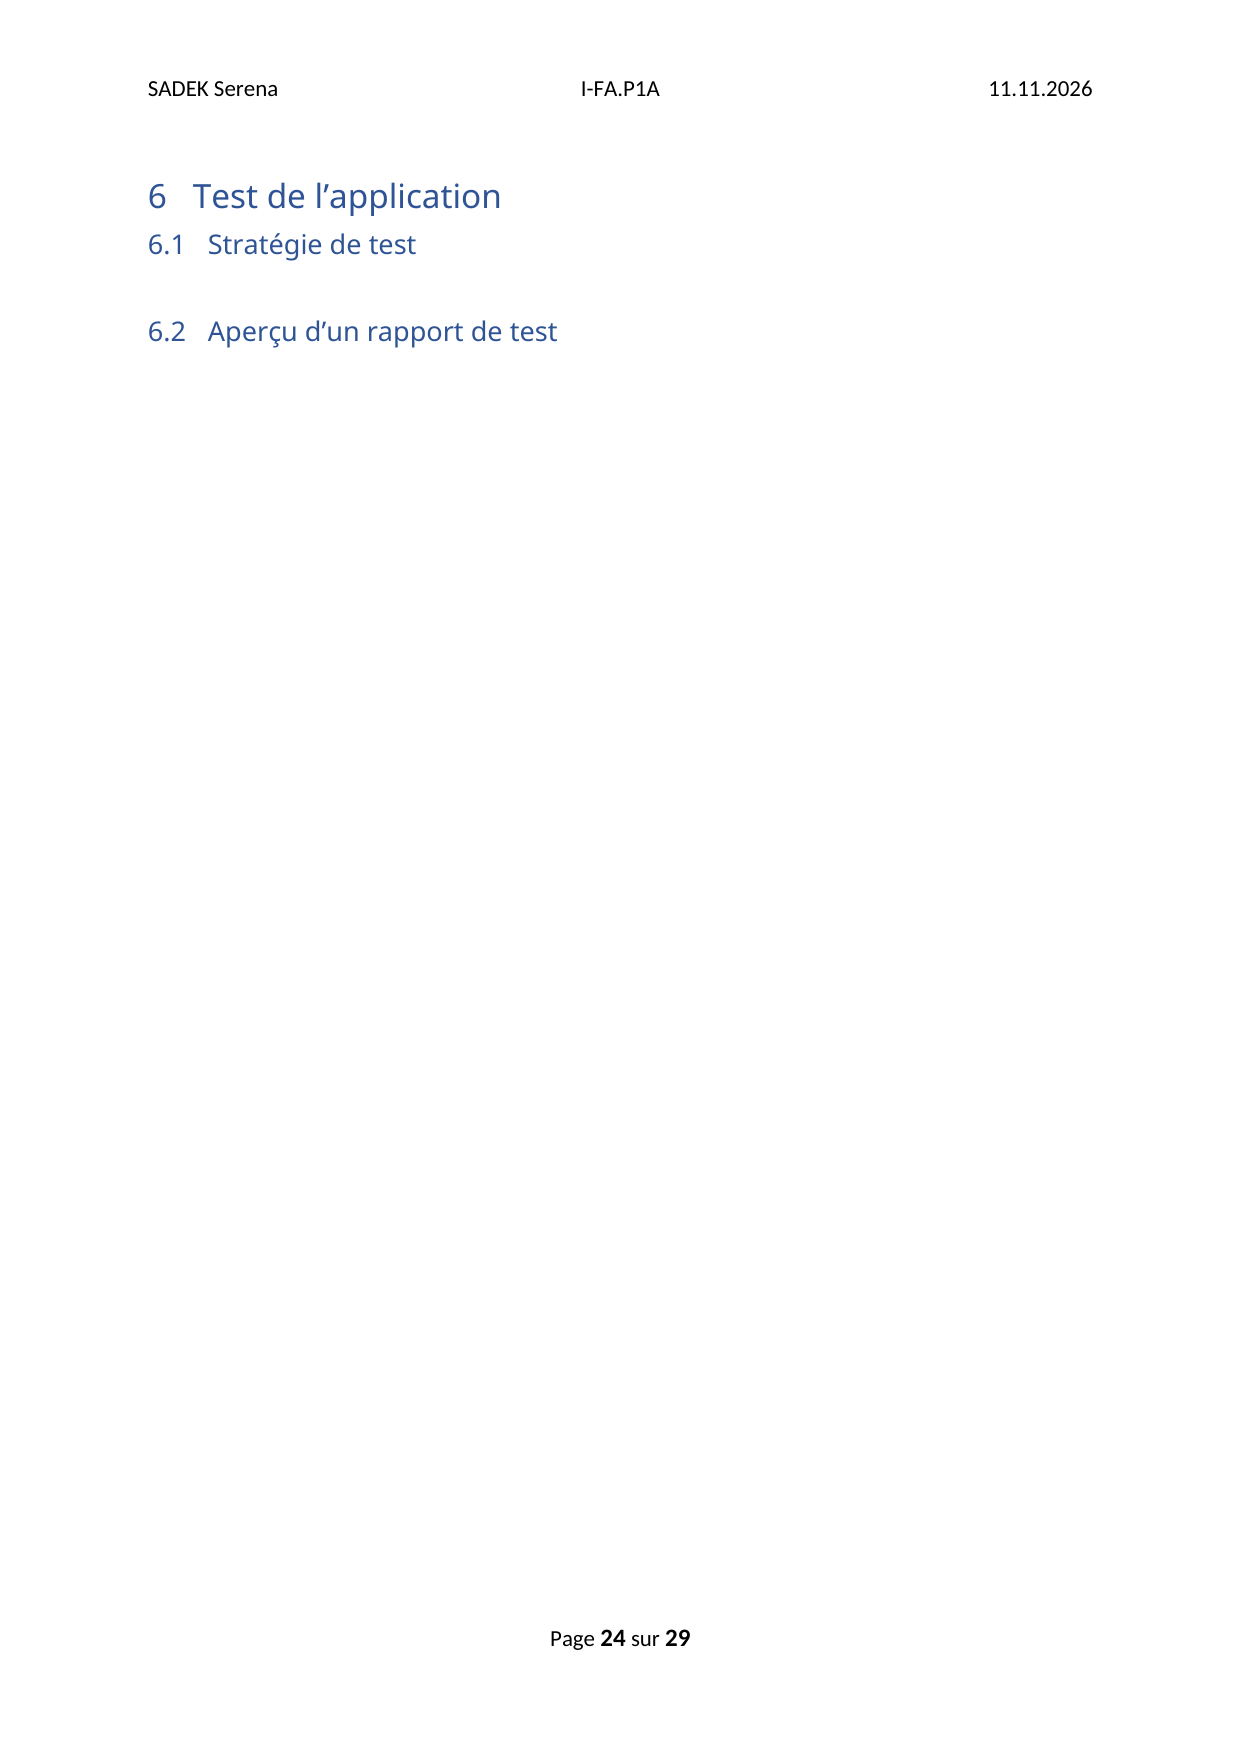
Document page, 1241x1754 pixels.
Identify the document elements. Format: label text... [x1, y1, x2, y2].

subtitle Aperçu d’un rapport de test [148, 312, 1093, 349]
subtitle Test de l’application [148, 173, 1093, 218]
subtitle Stratégie de test [148, 226, 1093, 263]
